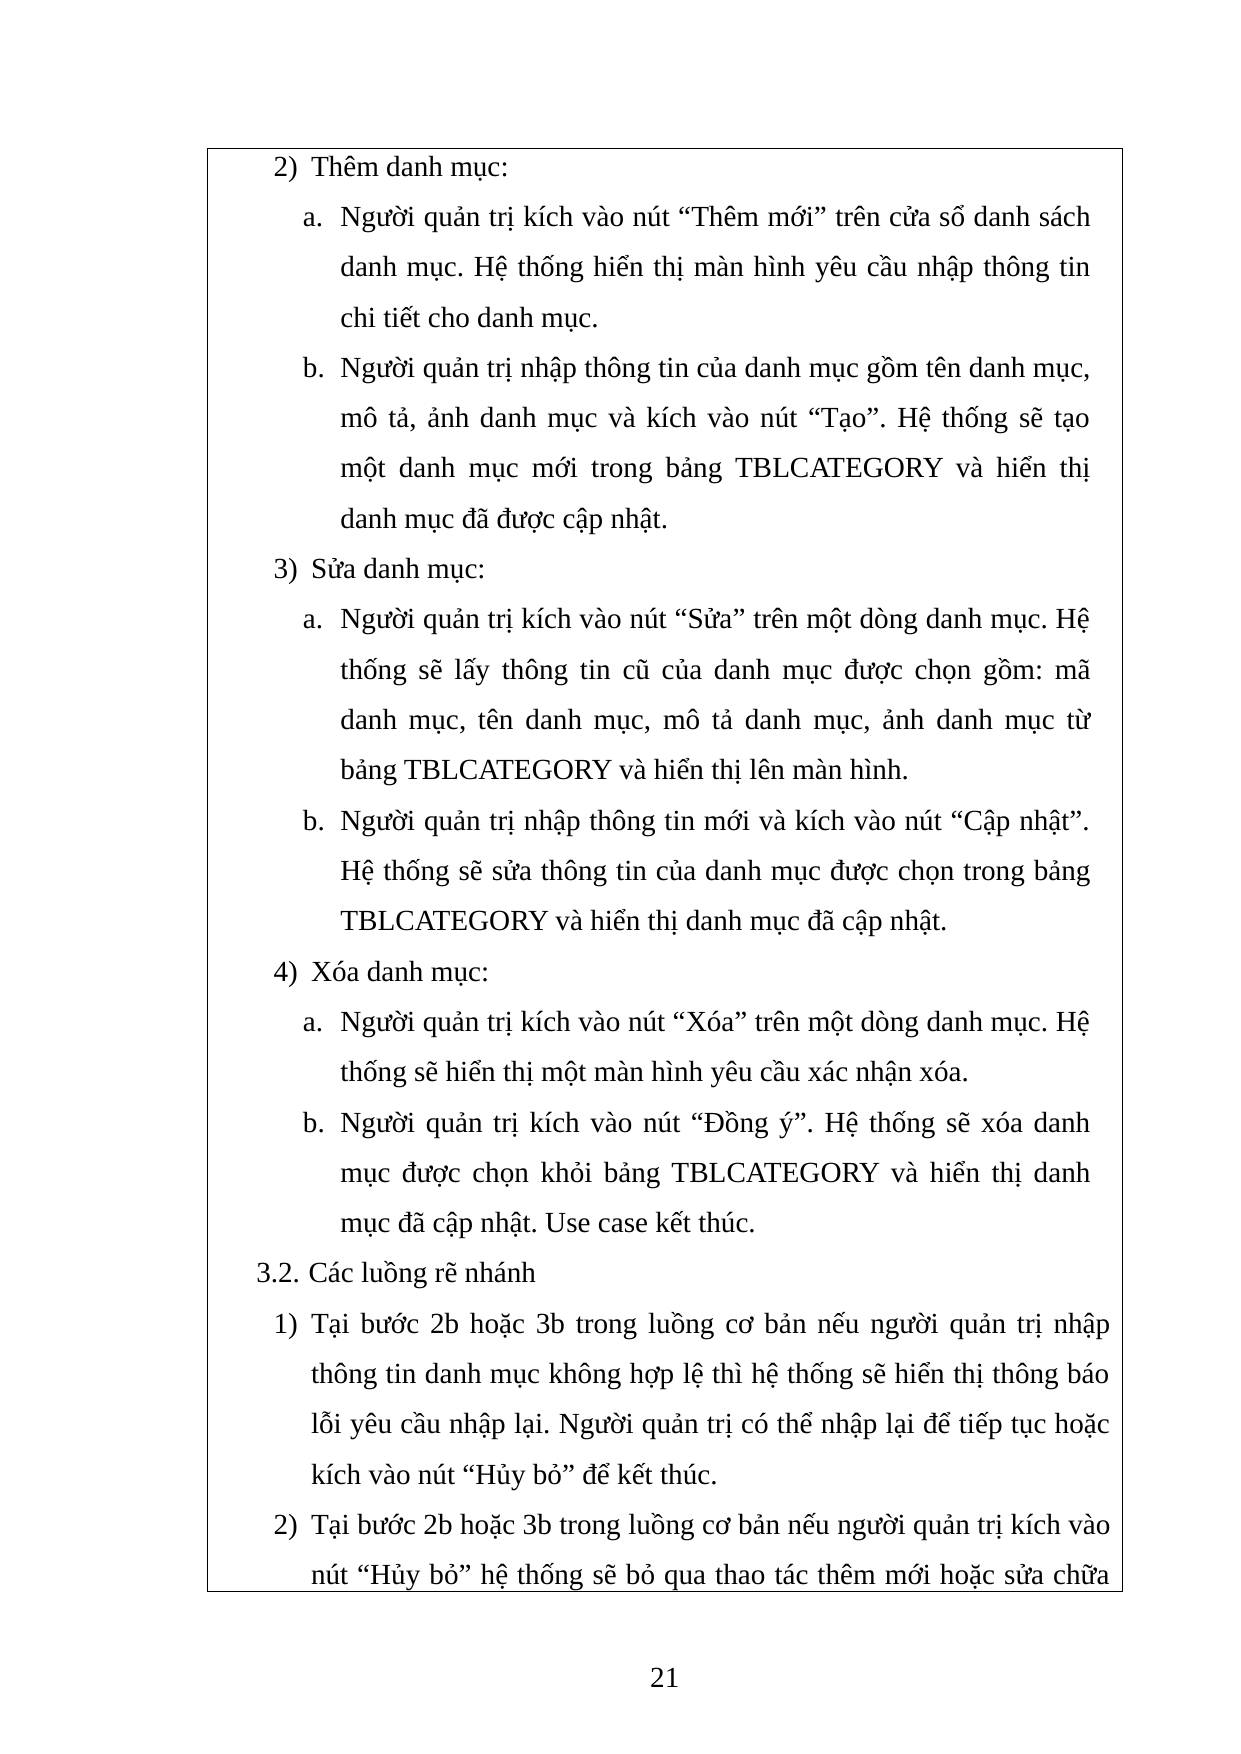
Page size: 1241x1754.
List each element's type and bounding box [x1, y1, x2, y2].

table_header [208, 149, 1122, 1591]
